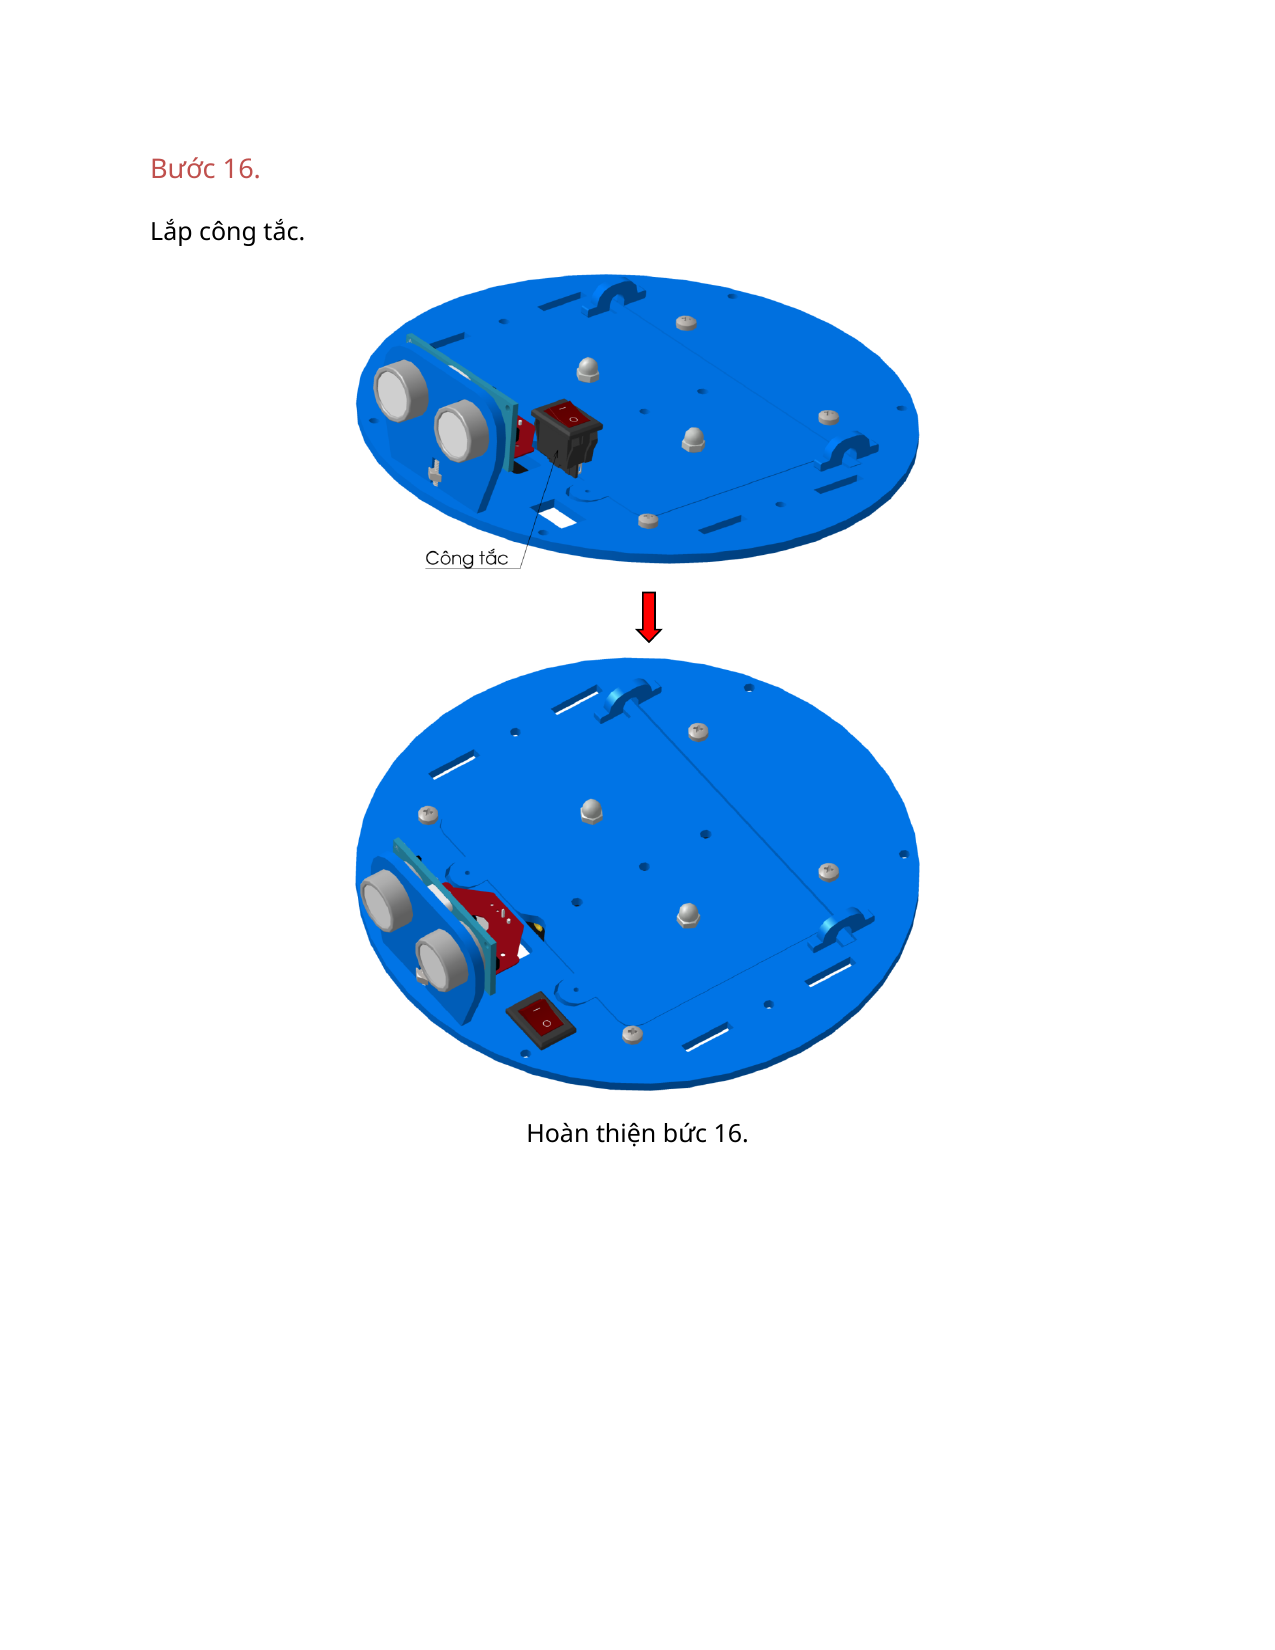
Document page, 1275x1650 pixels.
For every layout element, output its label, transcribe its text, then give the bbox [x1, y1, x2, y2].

picture [354, 655, 921, 1091]
picture [355, 273, 920, 576]
text Bước 16. [150, 150, 1125, 187]
text Hoàn thiện bức 16. [150, 1116, 1125, 1150]
text Lắp công tắc. [150, 213, 1125, 247]
